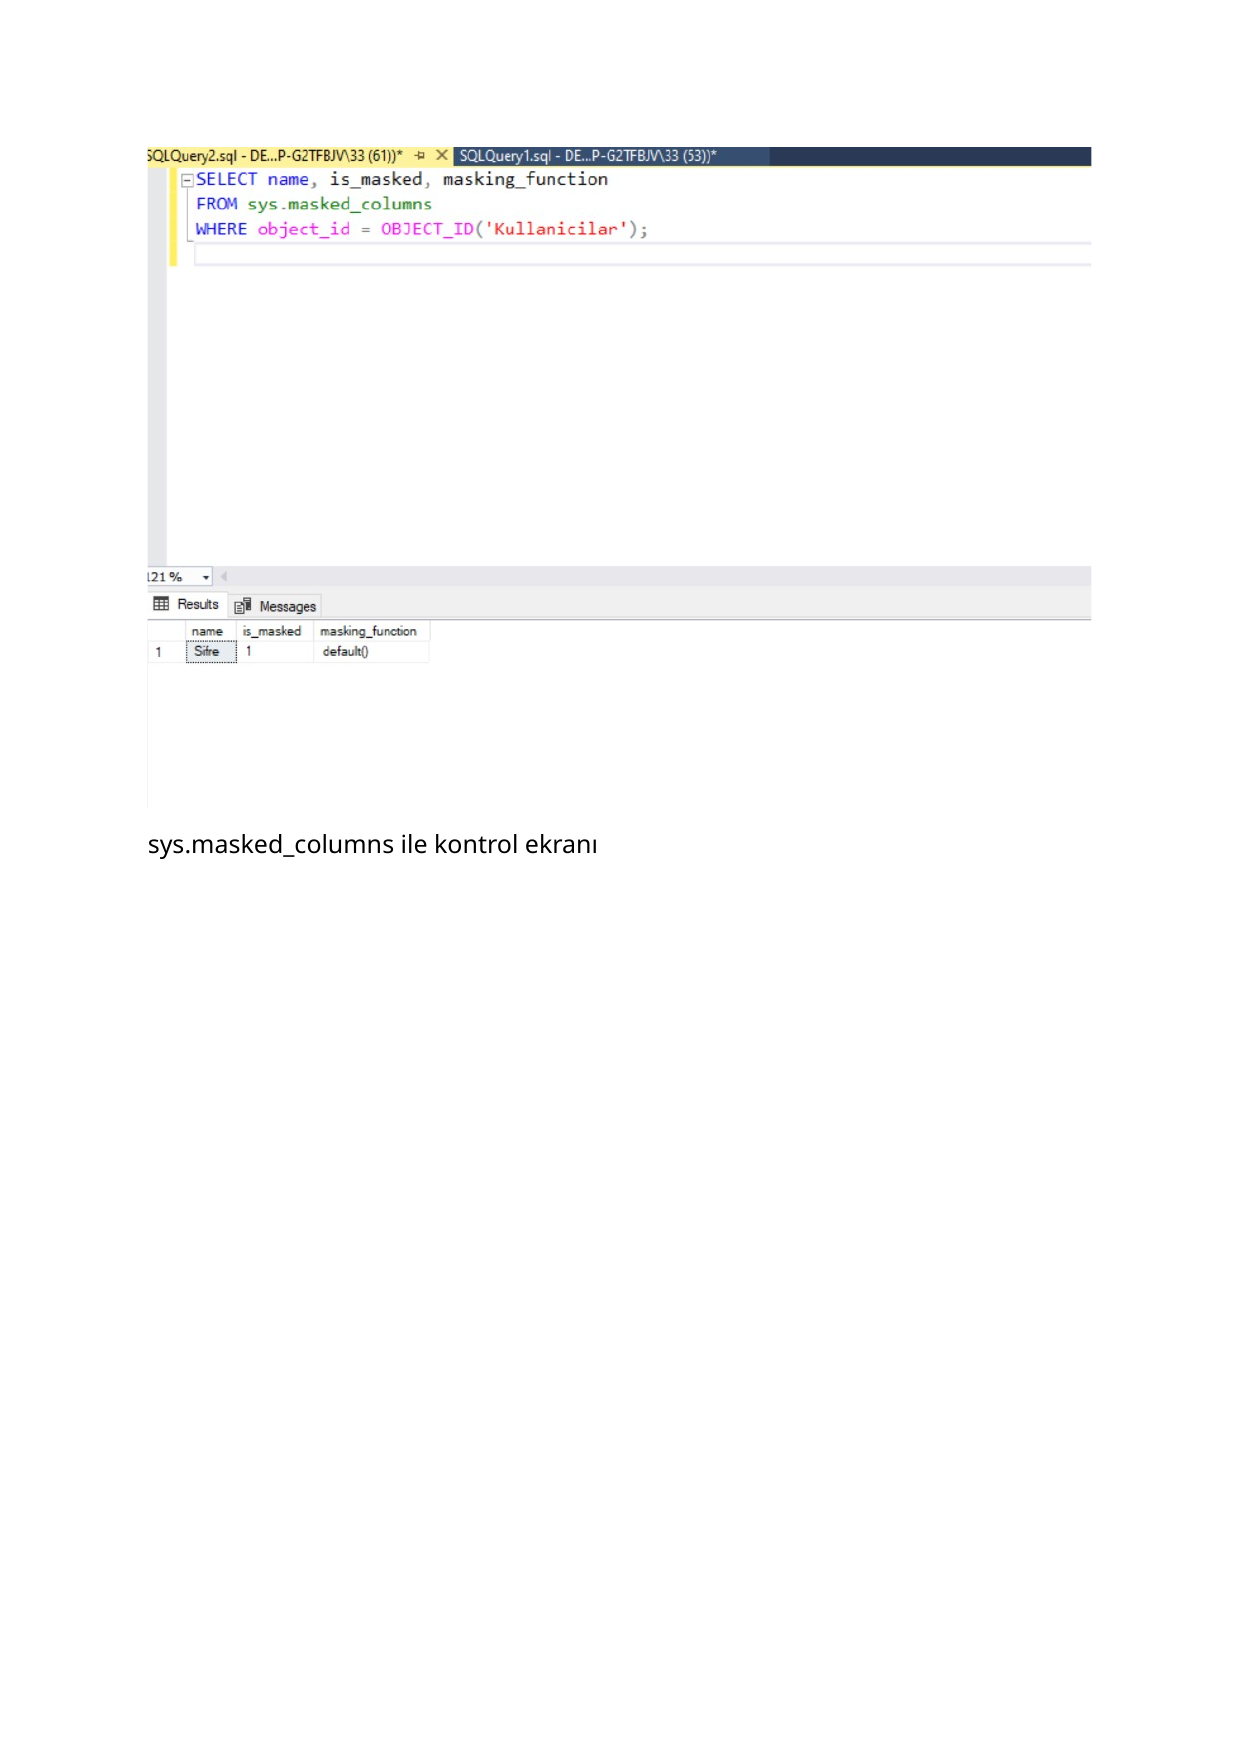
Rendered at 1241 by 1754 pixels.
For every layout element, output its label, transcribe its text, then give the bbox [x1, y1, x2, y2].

picture [147, 147, 1092, 808]
text sys.masked_columns ile kontrol ekranı [148, 827, 1093, 861]
